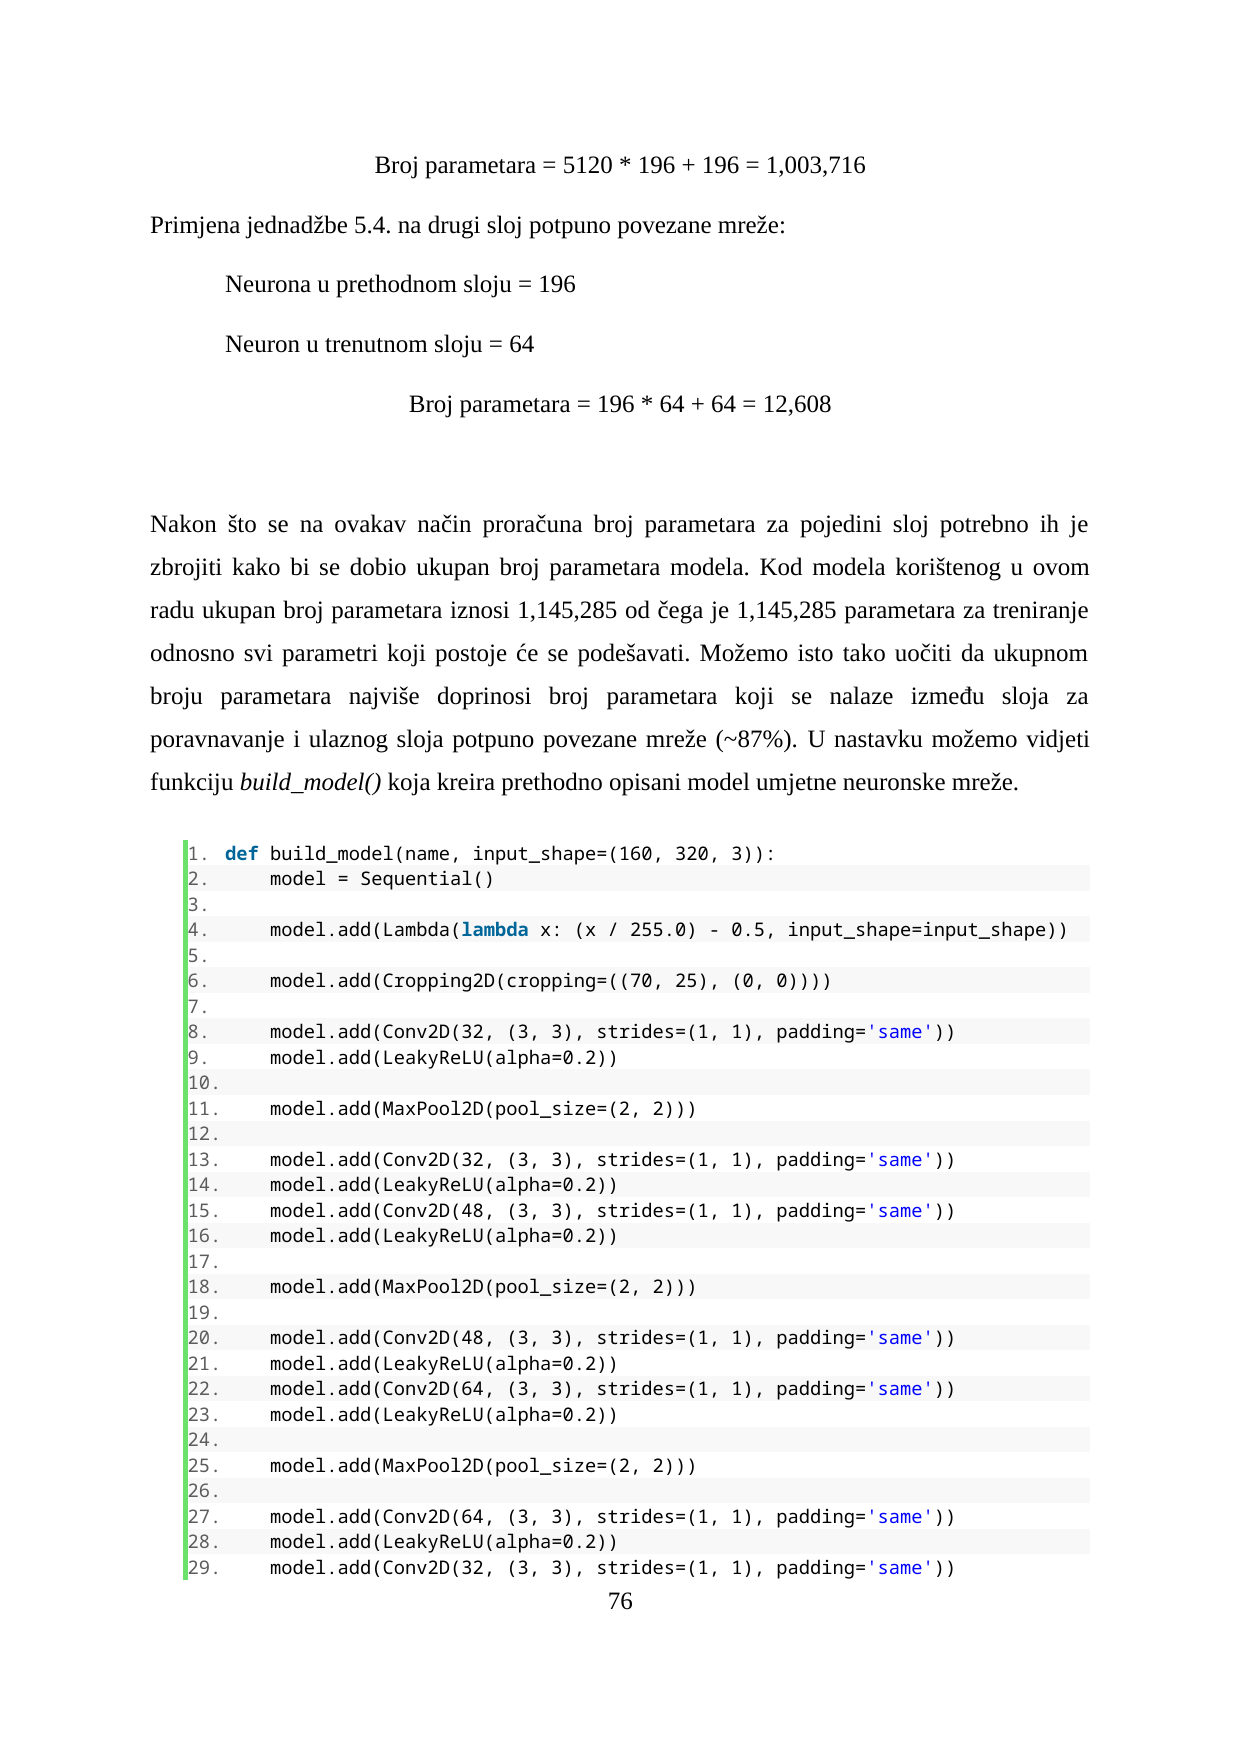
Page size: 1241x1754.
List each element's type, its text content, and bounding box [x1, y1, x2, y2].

list model.add(MaxPool2D(pool_size=(2, 2))) [188, 1274, 1090, 1299]
list model.add(LeakyReLU(alpha=0.2)) [188, 1529, 1090, 1554]
text Nakon što se na ovakav način proračuna broj parametara za pojedini sloj potrebno ih je zbrojiti kako bi se dobio ukupan broj parametara modela. Kod modela korištenog u ovom radu ukupan broj parametara iznosi 1,145,285 od čega je 1,145,285 parametara za treniranje odnosno svi parametri koji postoje će se podešavati. Možemo isto tako uočiti da ukupnom broju parametara najviše doprinosi broj parametara koji se nalaze između sloja za poravnavanje i ulaznog sloja potpuno povezane mreže (~87%). U nastavku možemo vidjeti funkciju build_model() koja kreira prethodno opisani model umjetne neuronske mreže. [150, 509, 1090, 796]
list model.add(Cropping2D(cropping=((70, 25), (0, 0)))) [188, 967, 1090, 993]
list model.add(Lambda(lambda x: (x / 255.0) - 0.5, input_shape=input_shape)) [188, 916, 1090, 942]
list model.add(Conv2D(64, (3, 3), strides=(1, 1), padding='same')) [188, 1376, 1090, 1401]
list model.add(LeakyReLU(alpha=0.2)) [188, 1172, 1090, 1197]
text Broj parametara = 196 * 64 + 64 = 12,608 [150, 389, 1090, 418]
list def build_model(name, input_shape=(160, 320, 3)): [188, 840, 1090, 865]
list model.add(LeakyReLU(alpha=0.2)) [188, 1223, 1090, 1248]
list model = Sequential() [188, 865, 1090, 891]
list model.add(Conv2D(64, (3, 3), strides=(1, 1), padding='same')) [188, 1503, 1090, 1529]
list model.add(LeakyReLU(alpha=0.2)) [188, 1401, 1090, 1427]
list model.add(LeakyReLU(alpha=0.2)) [188, 1044, 1090, 1069]
list model.add(Conv2D(32, (3, 3), strides=(1, 1), padding='same')) [188, 1554, 1090, 1580]
list model.add(Conv2D(48, (3, 3), strides=(1, 1), padding='same')) [188, 1197, 1090, 1223]
text Neurona u prethodnom sloju = 196 [150, 269, 1090, 298]
list model.add(MaxPool2D(pool_size=(2, 2))) [188, 1452, 1090, 1478]
list model.add(Conv2D(32, (3, 3), strides=(1, 1), padding='same')) [188, 1146, 1090, 1172]
list model.add(MaxPool2D(pool_size=(2, 2))) [188, 1095, 1090, 1121]
list model.add(Conv2D(48, (3, 3), strides=(1, 1), padding='same')) [188, 1325, 1090, 1350]
list model.add(LeakyReLU(alpha=0.2)) [188, 1350, 1090, 1376]
text Primjena jednadžbe 5.4. na drugi sloj potpuno povezane mreže: [150, 210, 1090, 238]
list model.add(Conv2D(32, (3, 3), strides=(1, 1), padding='same')) [188, 1018, 1090, 1044]
text Broj parametara = 5120 * 196 + 196 = 1,003,716 [150, 150, 1090, 179]
text Neuron u trenutnom sloju = 64 [150, 329, 1090, 358]
